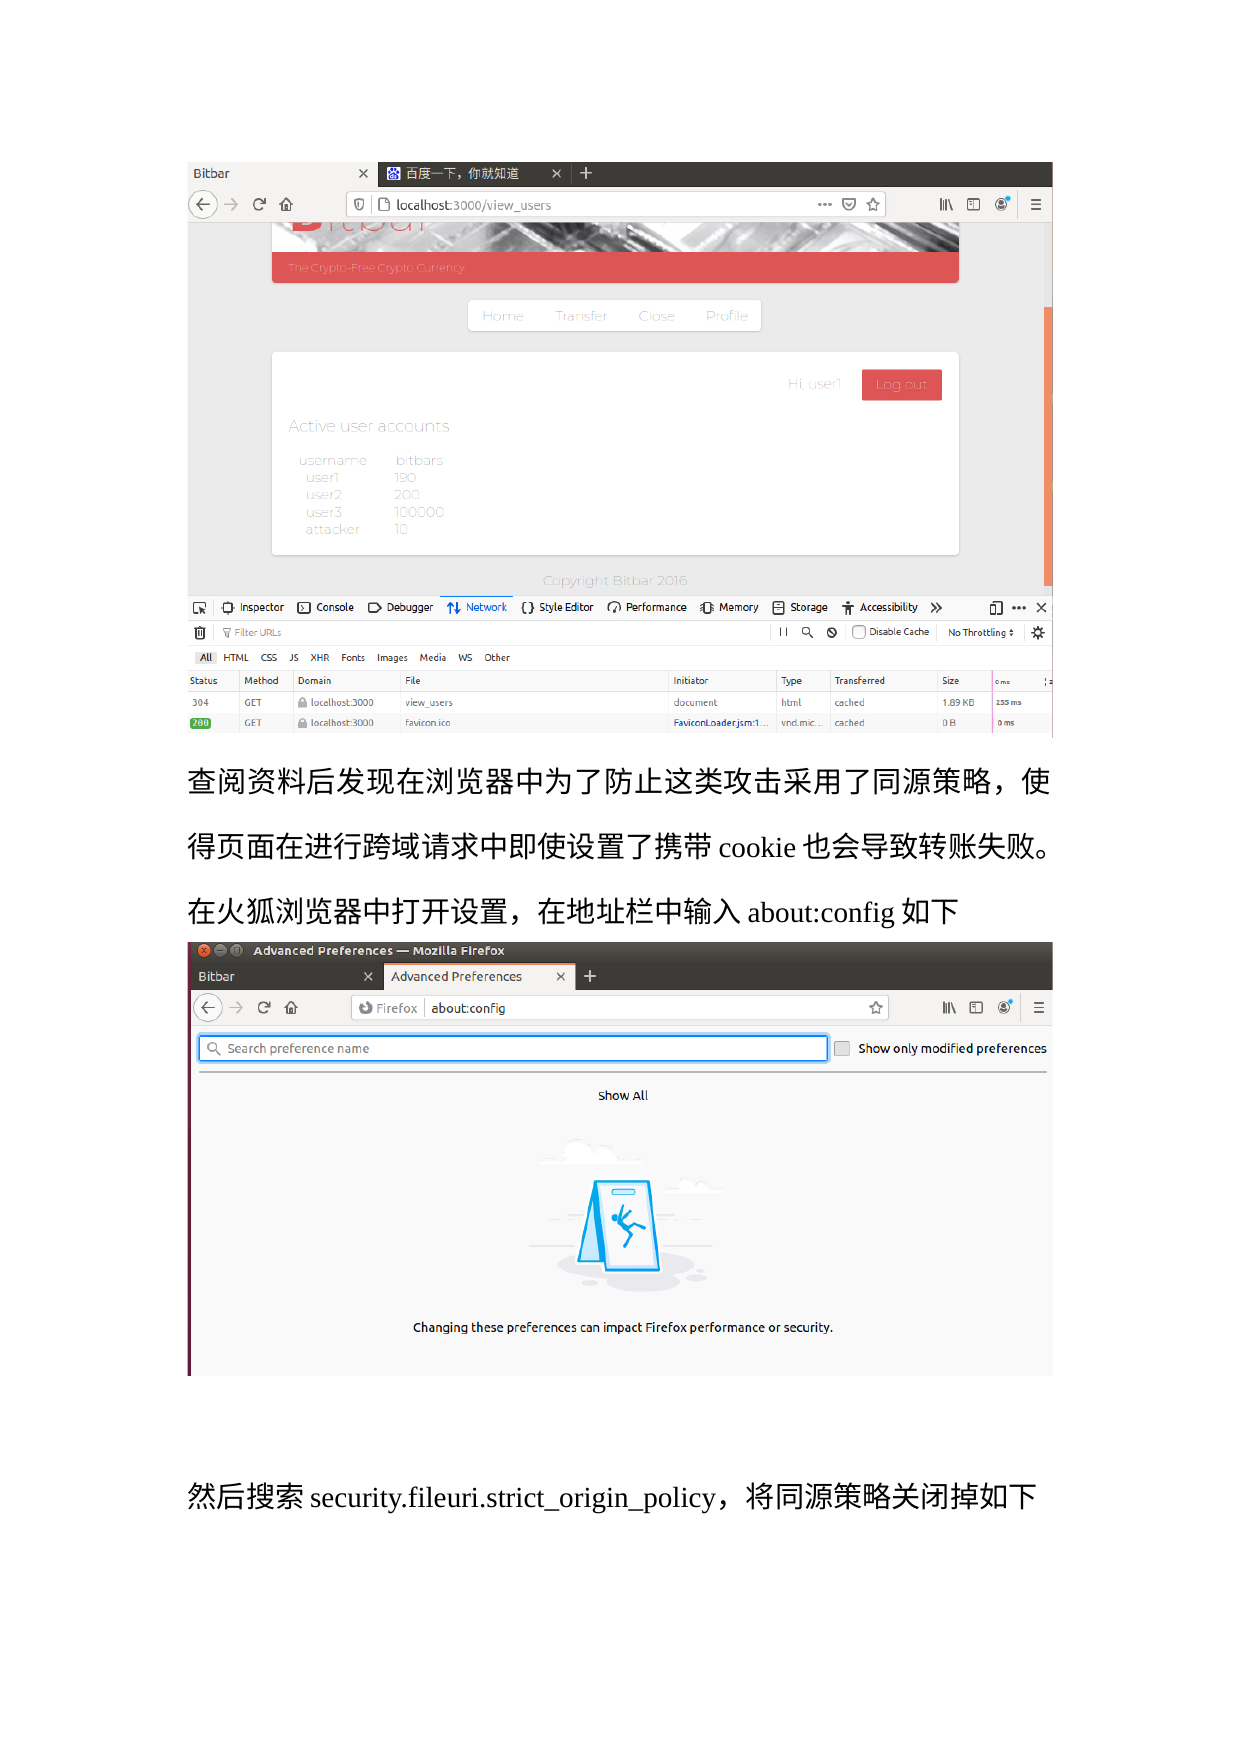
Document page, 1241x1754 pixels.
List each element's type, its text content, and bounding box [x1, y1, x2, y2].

picture [187, 162, 1053, 738]
text 查阅资料后发现在浏览器中为了防止这类攻击采用了同源策略，使得页面在进行跨域请求中即使设置了携带cookie也会导致转账失败。 [187, 747, 1053, 877]
picture [187, 942, 1053, 1376]
text 然后搜索security.fileuri.strict_origin_policy，将同源策略关闭掉如下 [187, 1462, 1053, 1527]
text 在火狐浏览器中打开设置，在地址栏中输入about:config如下 [187, 877, 1053, 942]
